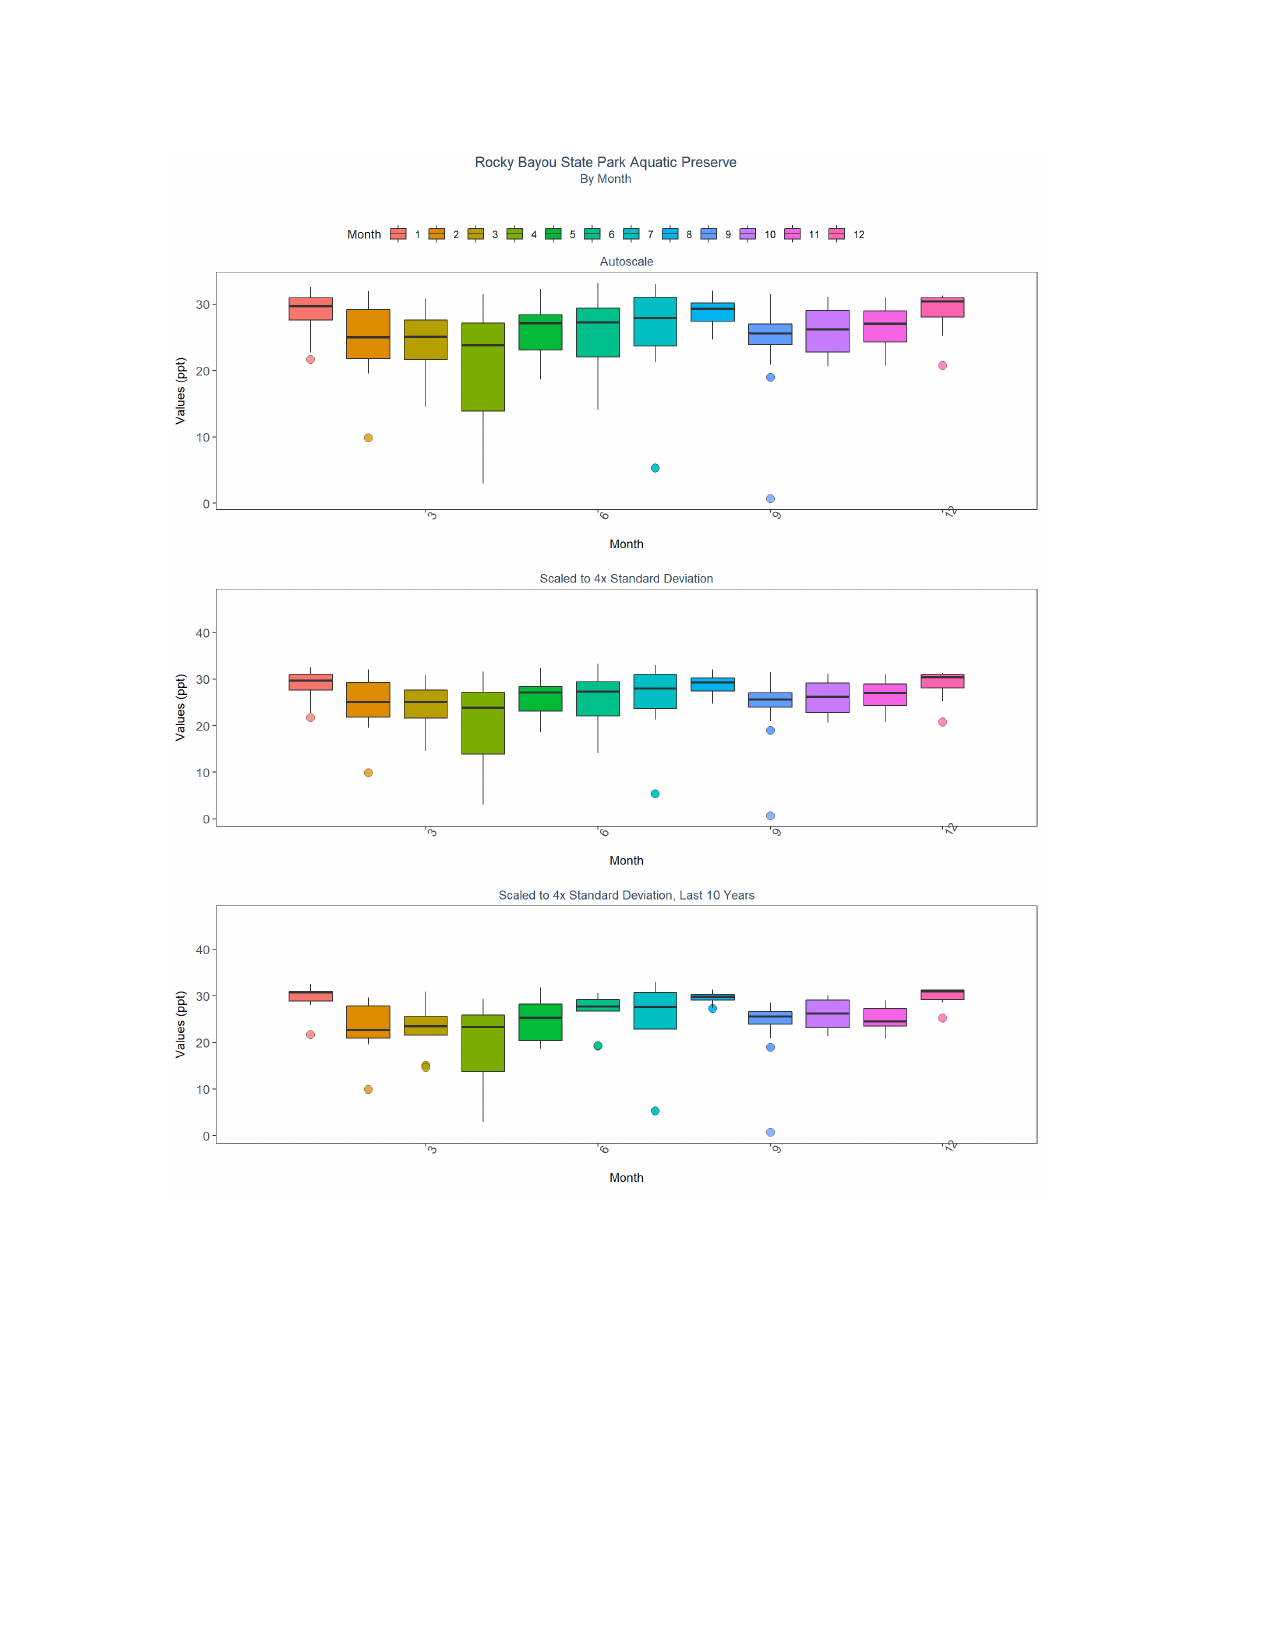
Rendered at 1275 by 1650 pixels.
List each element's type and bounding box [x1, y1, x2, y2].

picture [168, 150, 1044, 1200]
